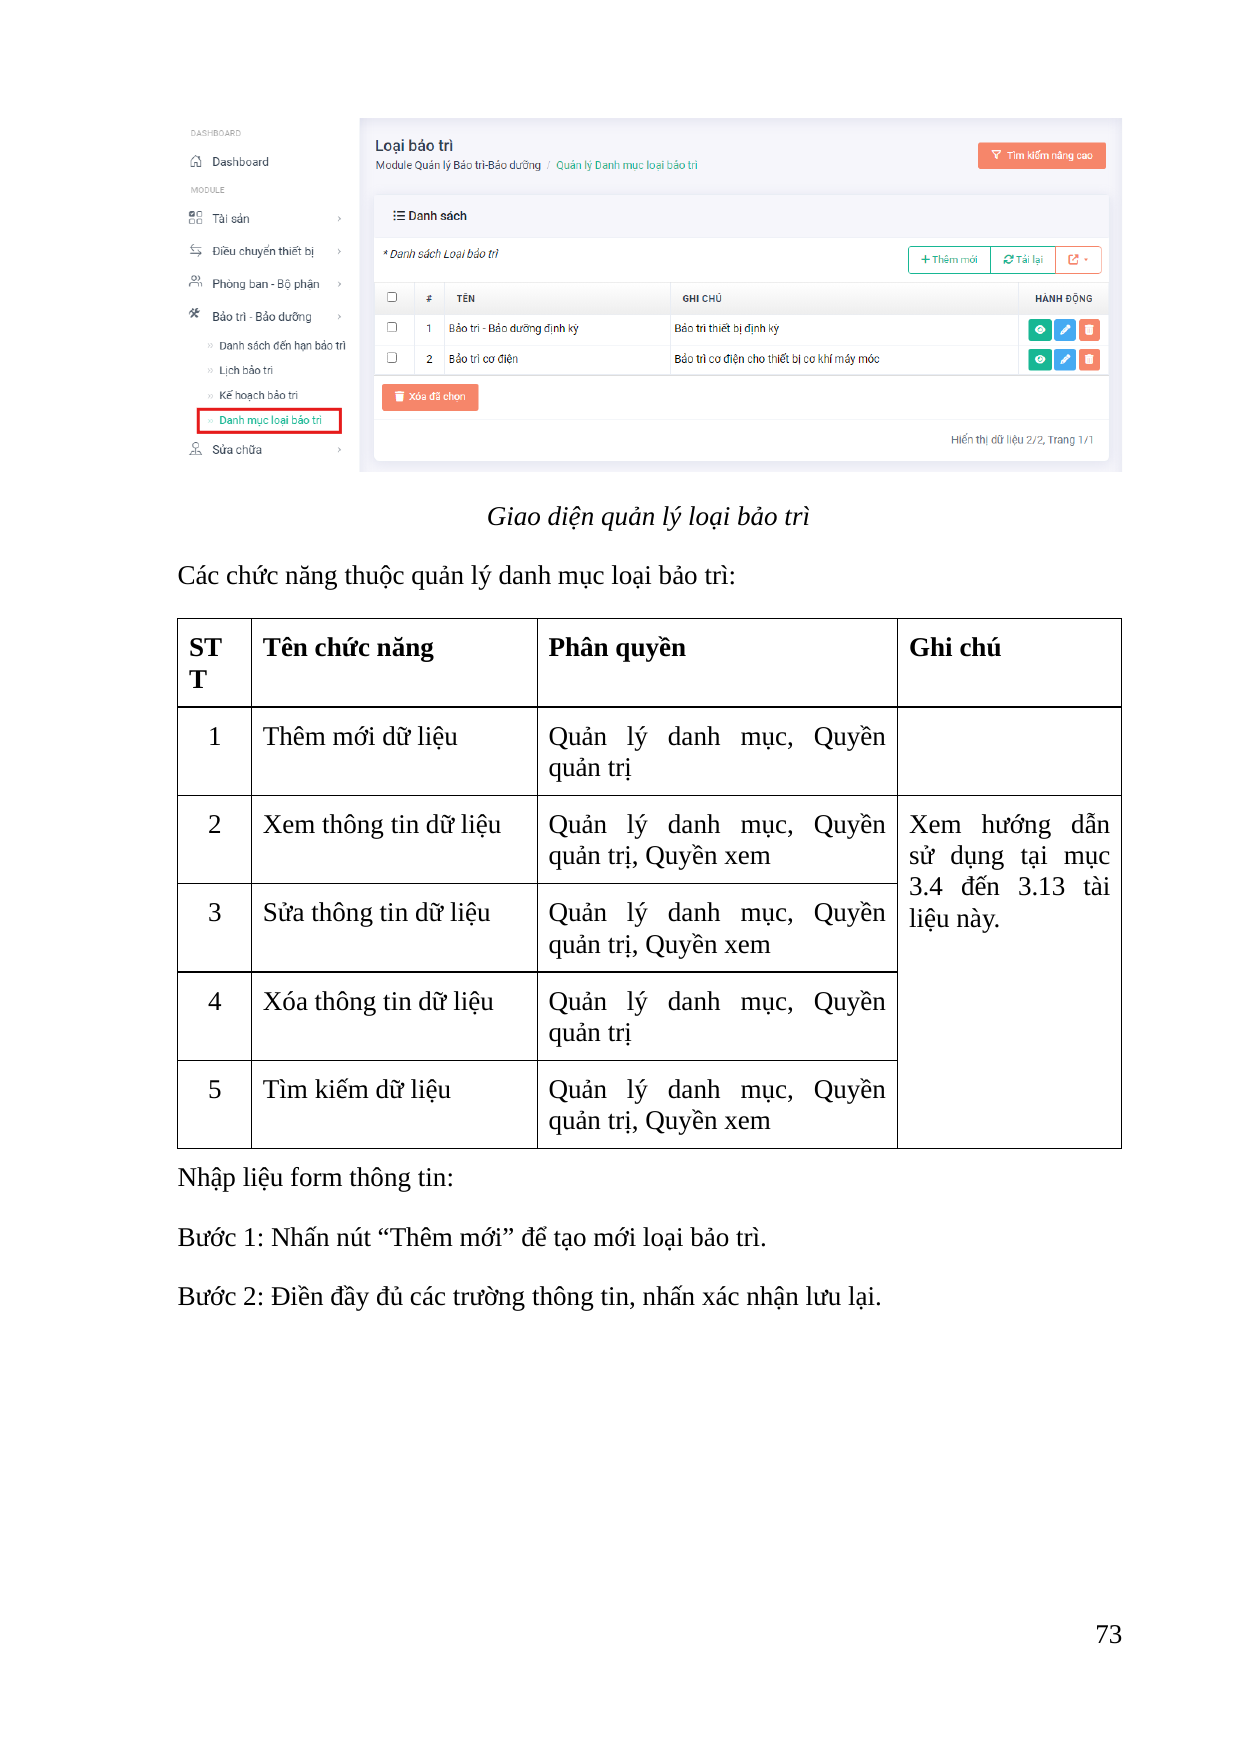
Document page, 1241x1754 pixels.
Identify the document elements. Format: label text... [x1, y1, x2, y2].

table_cell Quản lý danh mục, Quyền quản trị, Quyền xem [538, 1061, 897, 1148]
table_header Ghi chú [898, 619, 1121, 706]
table_cell Xem thông tin dữ liệu [252, 796, 537, 883]
table_cell Quản lý danh mục, Quyền quản trị [538, 973, 897, 1060]
table_cell Xem hướng dẫn sử dụng tại mục 3.4 đến 3.13 tài liệu này. [898, 796, 1121, 1148]
table_header STT [178, 619, 251, 706]
table_cell 4 [178, 973, 251, 1060]
table_header Phân quyền [538, 619, 897, 706]
text Bước 1: Nhấn nút “Thêm mới” để tạo mới loại bảo trì. [177, 1221, 1122, 1252]
table_cell 5 [178, 1061, 251, 1148]
table_header Tên chức năng [252, 619, 537, 706]
text Các chức năng thuộc quản lý danh mục loại bảo trì: [177, 559, 1122, 590]
table_cell 1 [178, 708, 251, 795]
table_cell Tìm kiếm dữ liệu [252, 1061, 537, 1148]
table_cell Xóa thông tin dữ liệu [252, 973, 537, 1060]
text Giao diện quản lý loại bảo trì [177, 500, 1122, 531]
table_cell Quản lý danh mục, Quyền quản trị [538, 708, 897, 795]
text Bước 2: Điền đầy đủ các trường thông tin, nhấn xác nhận lưu lại. [177, 1280, 1122, 1311]
table_cell Quản lý danh mục, Quyền quản trị, Quyền xem [538, 796, 897, 883]
table_cell Quản lý danh mục, Quyền quản trị, Quyền xem [538, 884, 897, 971]
table_cell 3 [178, 884, 251, 971]
table_cell Sửa thông tin dữ liệu [252, 884, 537, 971]
table_cell 2 [178, 796, 251, 883]
picture [177, 118, 1123, 472]
text Nhập liệu form thông tin: [177, 1162, 1122, 1193]
table_cell Thêm mới dữ liệu [252, 708, 537, 795]
table_cell [898, 708, 1121, 795]
